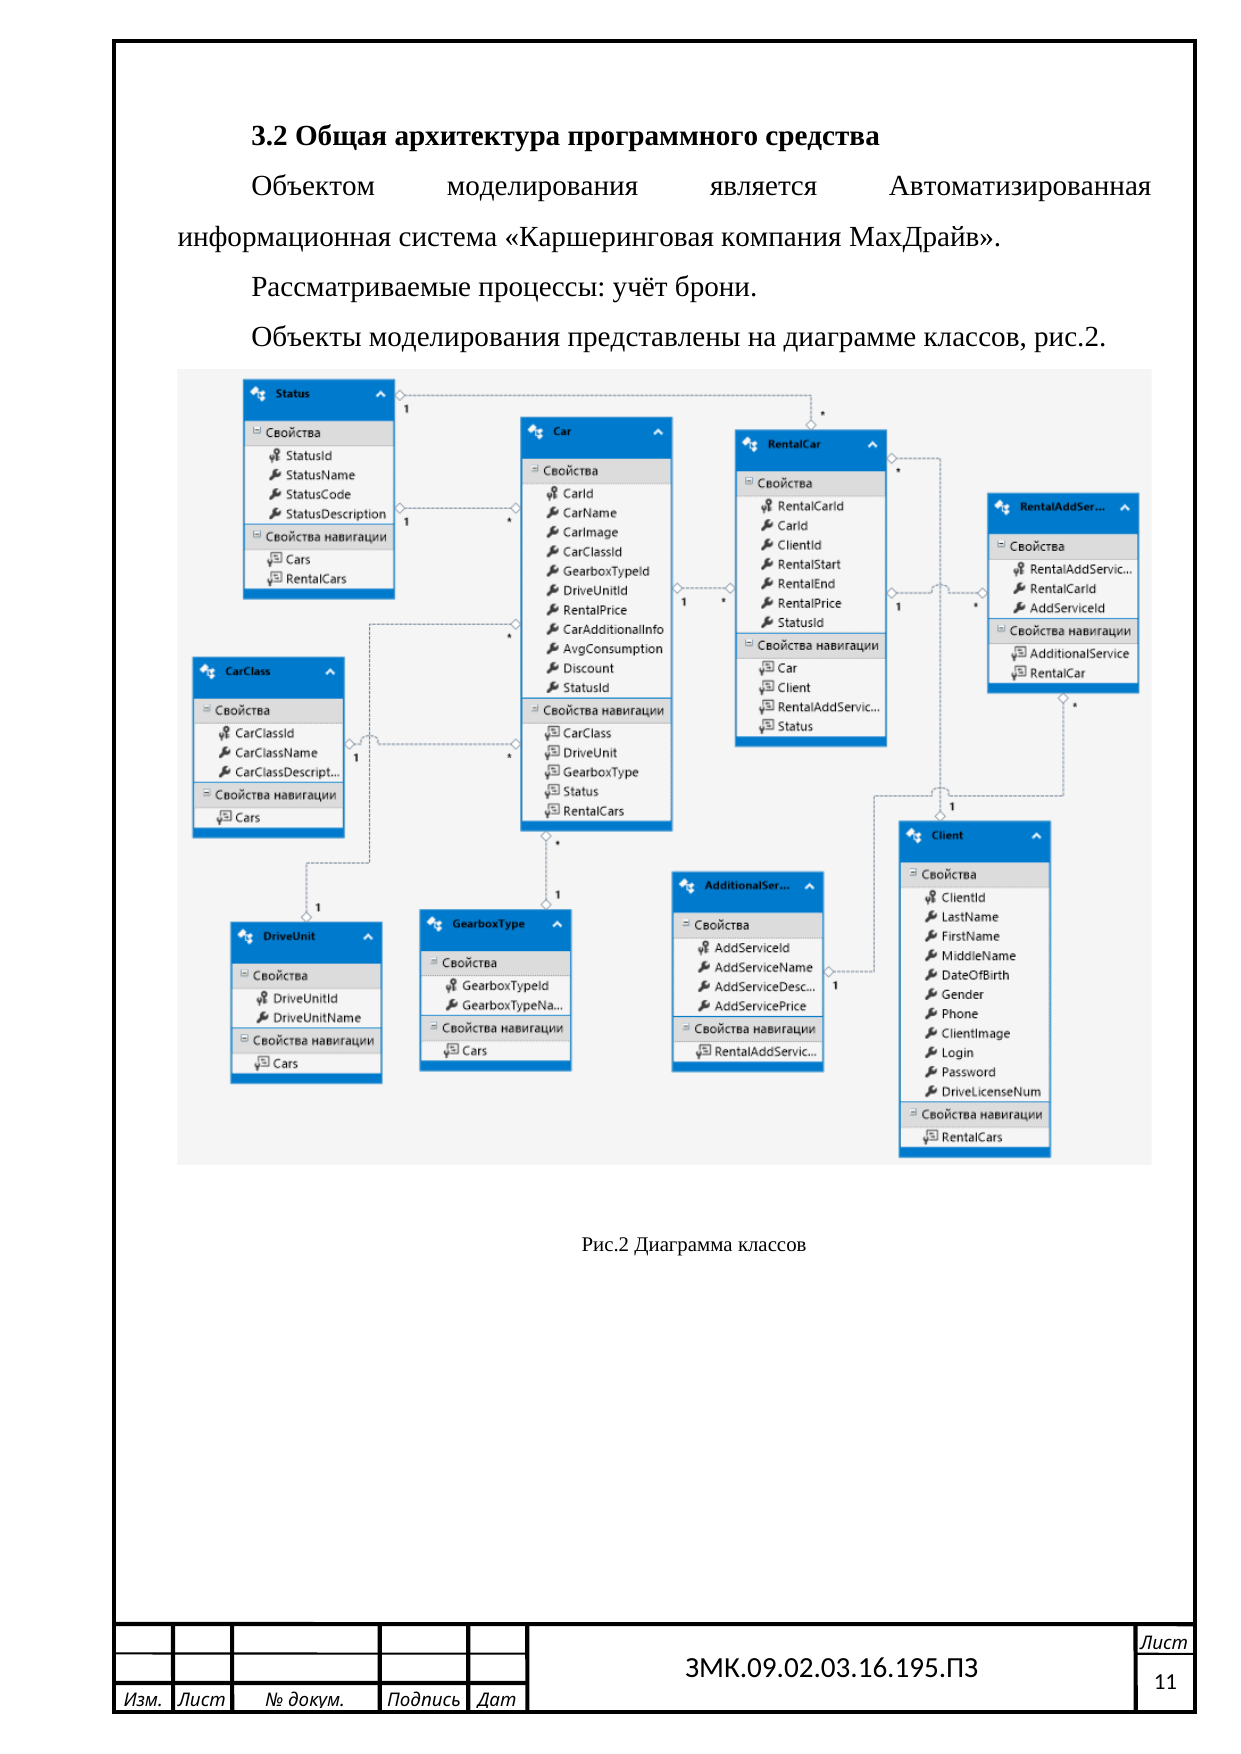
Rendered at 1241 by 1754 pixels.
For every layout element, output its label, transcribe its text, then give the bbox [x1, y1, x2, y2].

text Рис.2 Диаграмма классов [177, 1232, 1152, 1256]
text Объектом моделирования является Автоматизированная информационная система «Каршеринговая компания MaxДрайв». [177, 168, 1152, 252]
picture [177, 369, 1152, 1165]
text 3.2 Общая архитектура программного средства [177, 118, 1152, 152]
text Объекты моделирования представлены на диаграмме классов, рис.2. [177, 319, 1152, 353]
text Рассматриваемые процессы: учёт брони. [177, 269, 1152, 303]
